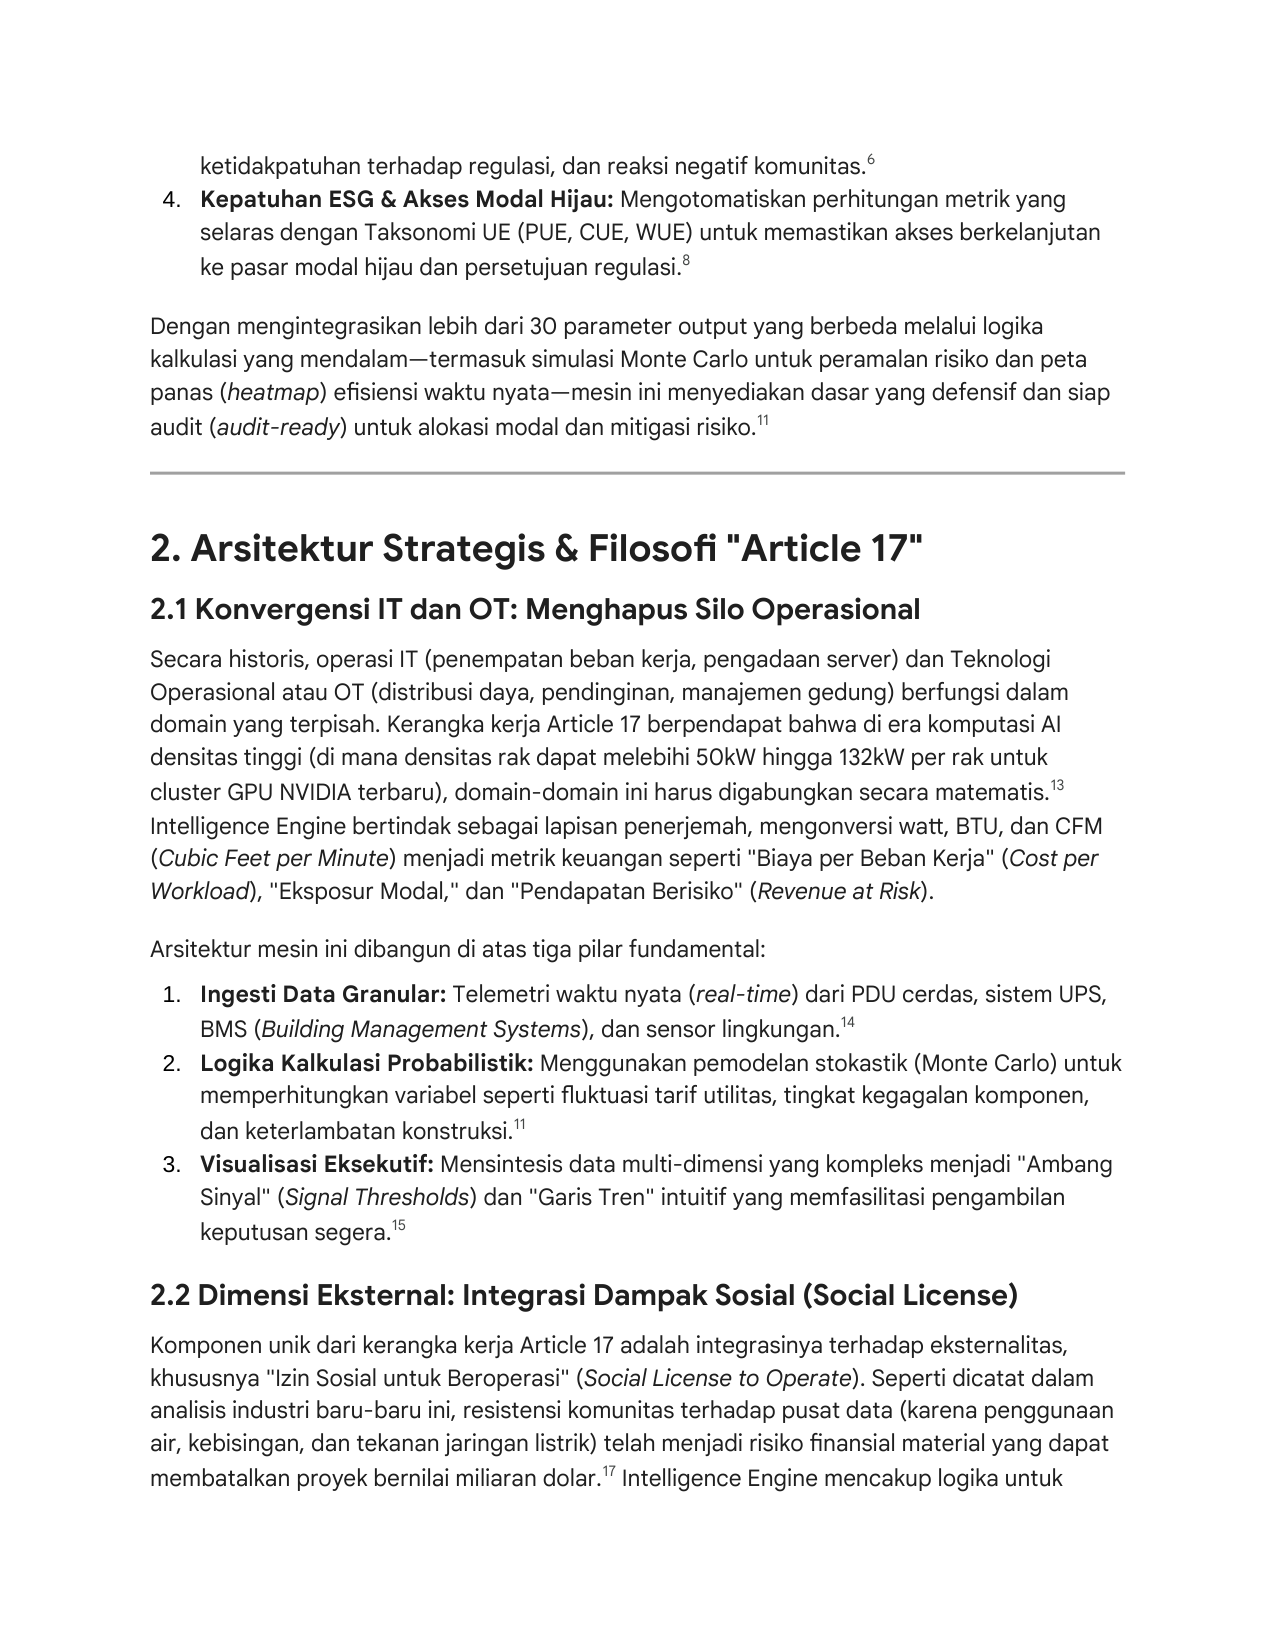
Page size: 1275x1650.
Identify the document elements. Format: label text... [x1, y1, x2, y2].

text Arsitektur mesin ini dibangun di atas tiga pilar fundamental: [150, 935, 1125, 964]
list Ingesti Data Granular: Telemetri waktu nyata (real-time) dari PDU cerdas, sistem UPS, BMS (Building Management Systems), dan sensor lingkungan.14 [162, 980, 1125, 1045]
list Kepatuhan ESG & Akses Modal Hijau: Mengotomatiskan perhitungan metrik yang selaras dengan Taksonomi UE (PUE, CUE, WUE) untuk memastikan akses berkelanjutan ke pasar modal hijau dan persetujuan regulasi.8 [162, 186, 1125, 283]
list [162, 150, 1125, 181]
subtitle 2.1 Konvergensi IT dan OT: Menghapus Silo Operasional [150, 591, 1125, 628]
text Secara historis, operasi IT (penempatan beban kerja, pengadaan server) dan Teknologi Operasional atau OT (distribusi daya, pendinginan, manajemen gedung) berfungsi dalam domain yang terpisah. Kerangka kerja Article 17 berpendapat bahwa di era komputasi AI densitas tinggi (di mana densitas rak dapat melebihi 50kW hingga 132kW per rak untuk cluster GPU NVIDIA terbaru), domain-domain ini harus digabungkan secara matematis.13 Intelligence Engine bertindak sebagai lapisan penerjemah, mengonversi watt, BTU, dan CFM (Cubic Feet per Minute) menjadi metrik keuangan seperti "Biaya per Beban Kerja" (Cost per Workload), "Eksposur Modal," dan "Pendapatan Berisiko" (Revenue at Risk). [150, 645, 1125, 906]
list Logika Kalkulasi Probabilistik: Menggunakan pemodelan stokastik (Monte Carlo) untuk memperhitungkan variabel seperti fluktuasi tarif utilitas, tingkat kegagalan komponen, dan keterlambatan konstruksi.11 [162, 1049, 1125, 1146]
subtitle 2. Arsitektur Strategis & Filosofi "Article 17" [150, 475, 1125, 572]
list Visualisasi Eksekutif: Mensintesis data multi-dimensi yang kompleks menjadi "Ambang Sinyal" (Signal Thresholds) dan "Garis Tren" intuitif yang memfasilitasi pengambilan keputusan segera.15 [162, 1151, 1125, 1248]
subtitle 2.2 Dimensi Eksternal: Integrasi Dampak Sosial (Social License) [150, 1277, 1125, 1314]
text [150, 1331, 1125, 1494]
text Dengan mengintegrasikan lebih dari 30 parameter output yang berbeda melalui logika kalkulasi yang mendalam—termasuk simulasi Monte Carlo untuk peramalan risiko dan peta panas (heatmap) efisiensi waktu nyata—mesin ini menyediakan dasar yang defensif dan siap audit (audit-ready) untuk alokasi modal dan mitigasi risiko.11 [150, 312, 1125, 442]
